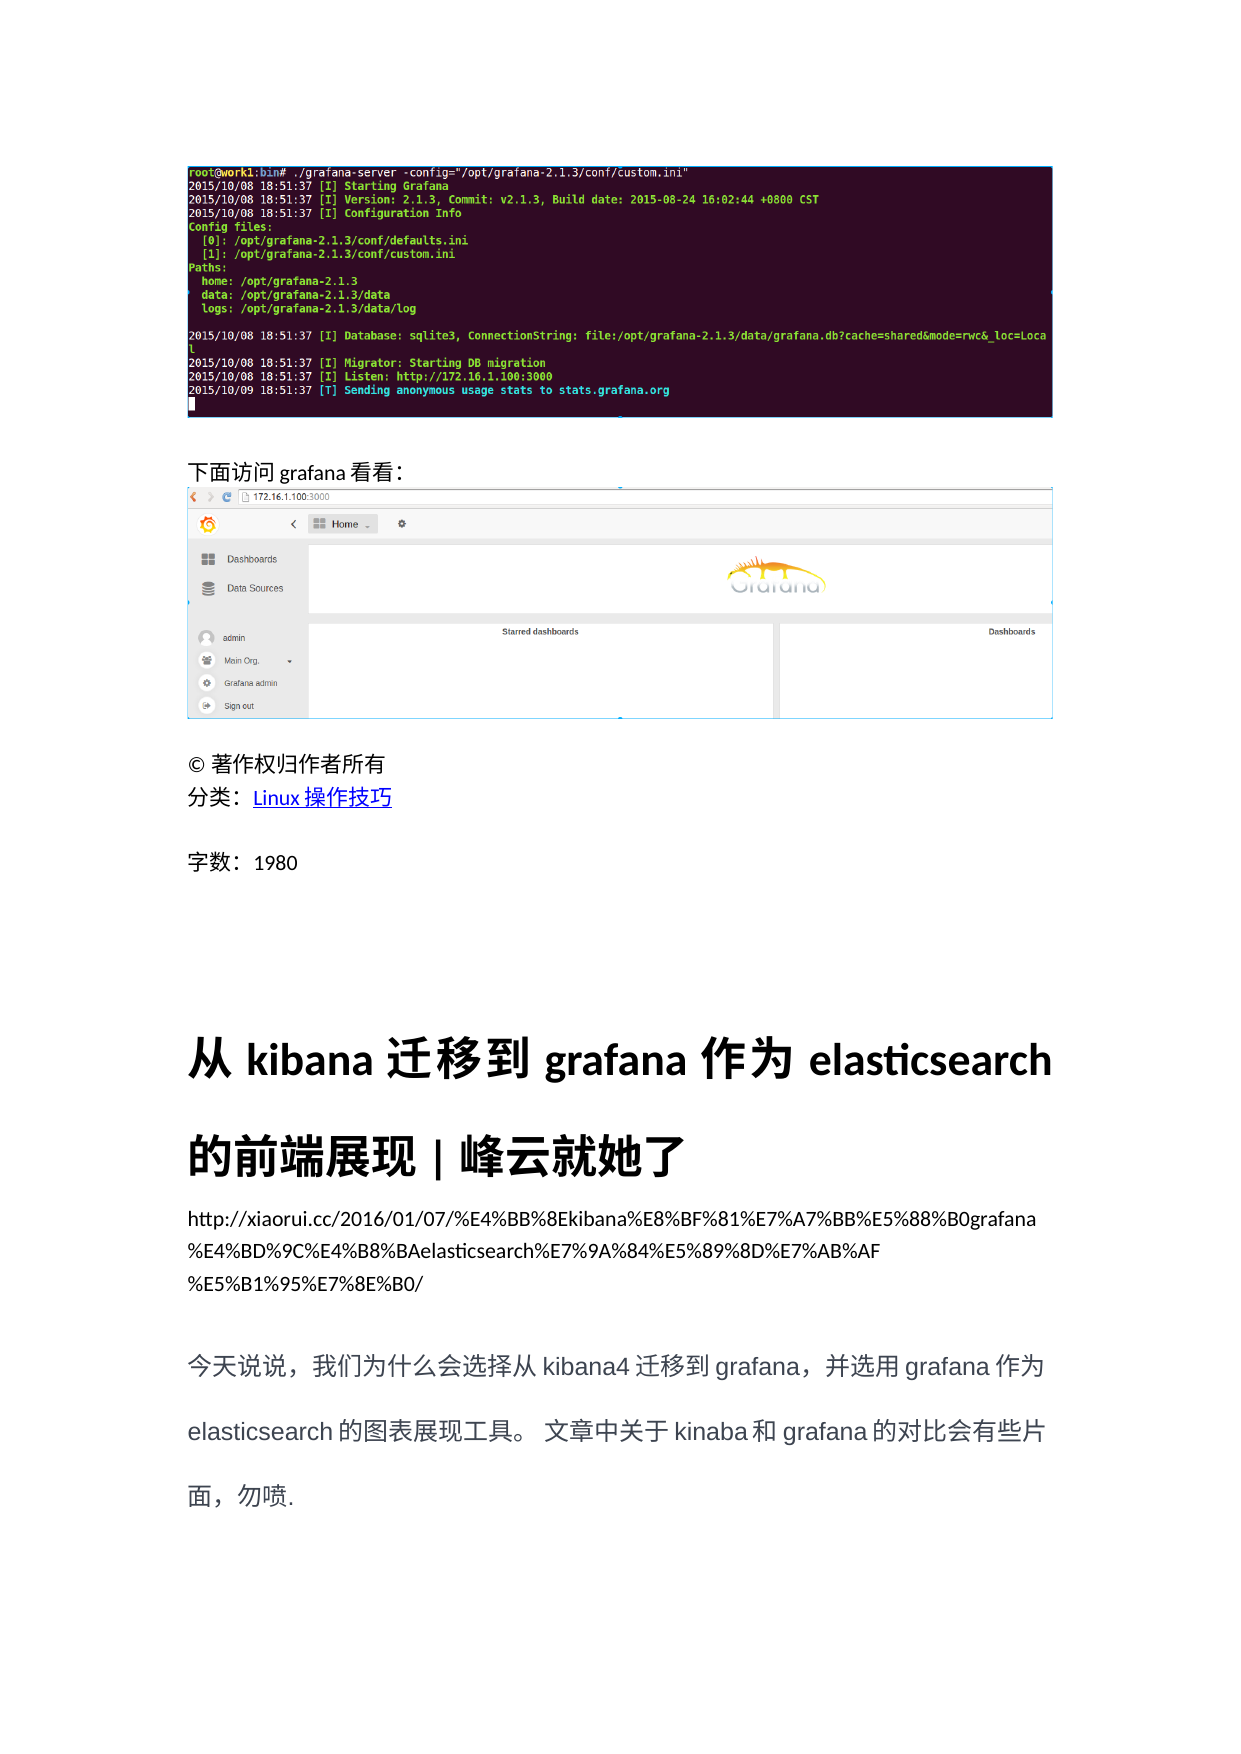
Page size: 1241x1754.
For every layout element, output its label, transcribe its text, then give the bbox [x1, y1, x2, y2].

picture [187, 168, 1053, 418]
text © 著作权归作者所有 [187, 747, 1053, 779]
text 字数：1980 [187, 844, 1053, 877]
text http://xiaorui.cc/2016/01/07/%E4%BB%8Ekibana%E8%BF%81%E7%A7%BB%E5%88%B0grafana%E4%BD%9C%E4%B8%BAelasticsearch%E7%9A%84%E5%89%8D%E7%AB%AF%E5%B1%95%E7%8E%B0/ [187, 1202, 1053, 1299]
text 下面访问grafana看看： [187, 454, 1053, 487]
picture [187, 487, 1053, 719]
text 今天说说，我们为什么会选择从kibana4迁移到grafana，并选用grafana作为elasticsearch的图表展现工具。 文章中关于kinaba和grafana的对比会有些片面，勿喷. [187, 1332, 1053, 1527]
text 分类：Linux操作技巧 [187, 779, 1053, 812]
subtitle 从kibana迁移到grafana作为elasticsearch的前端展现 | 峰云就她了 [187, 1007, 1053, 1202]
